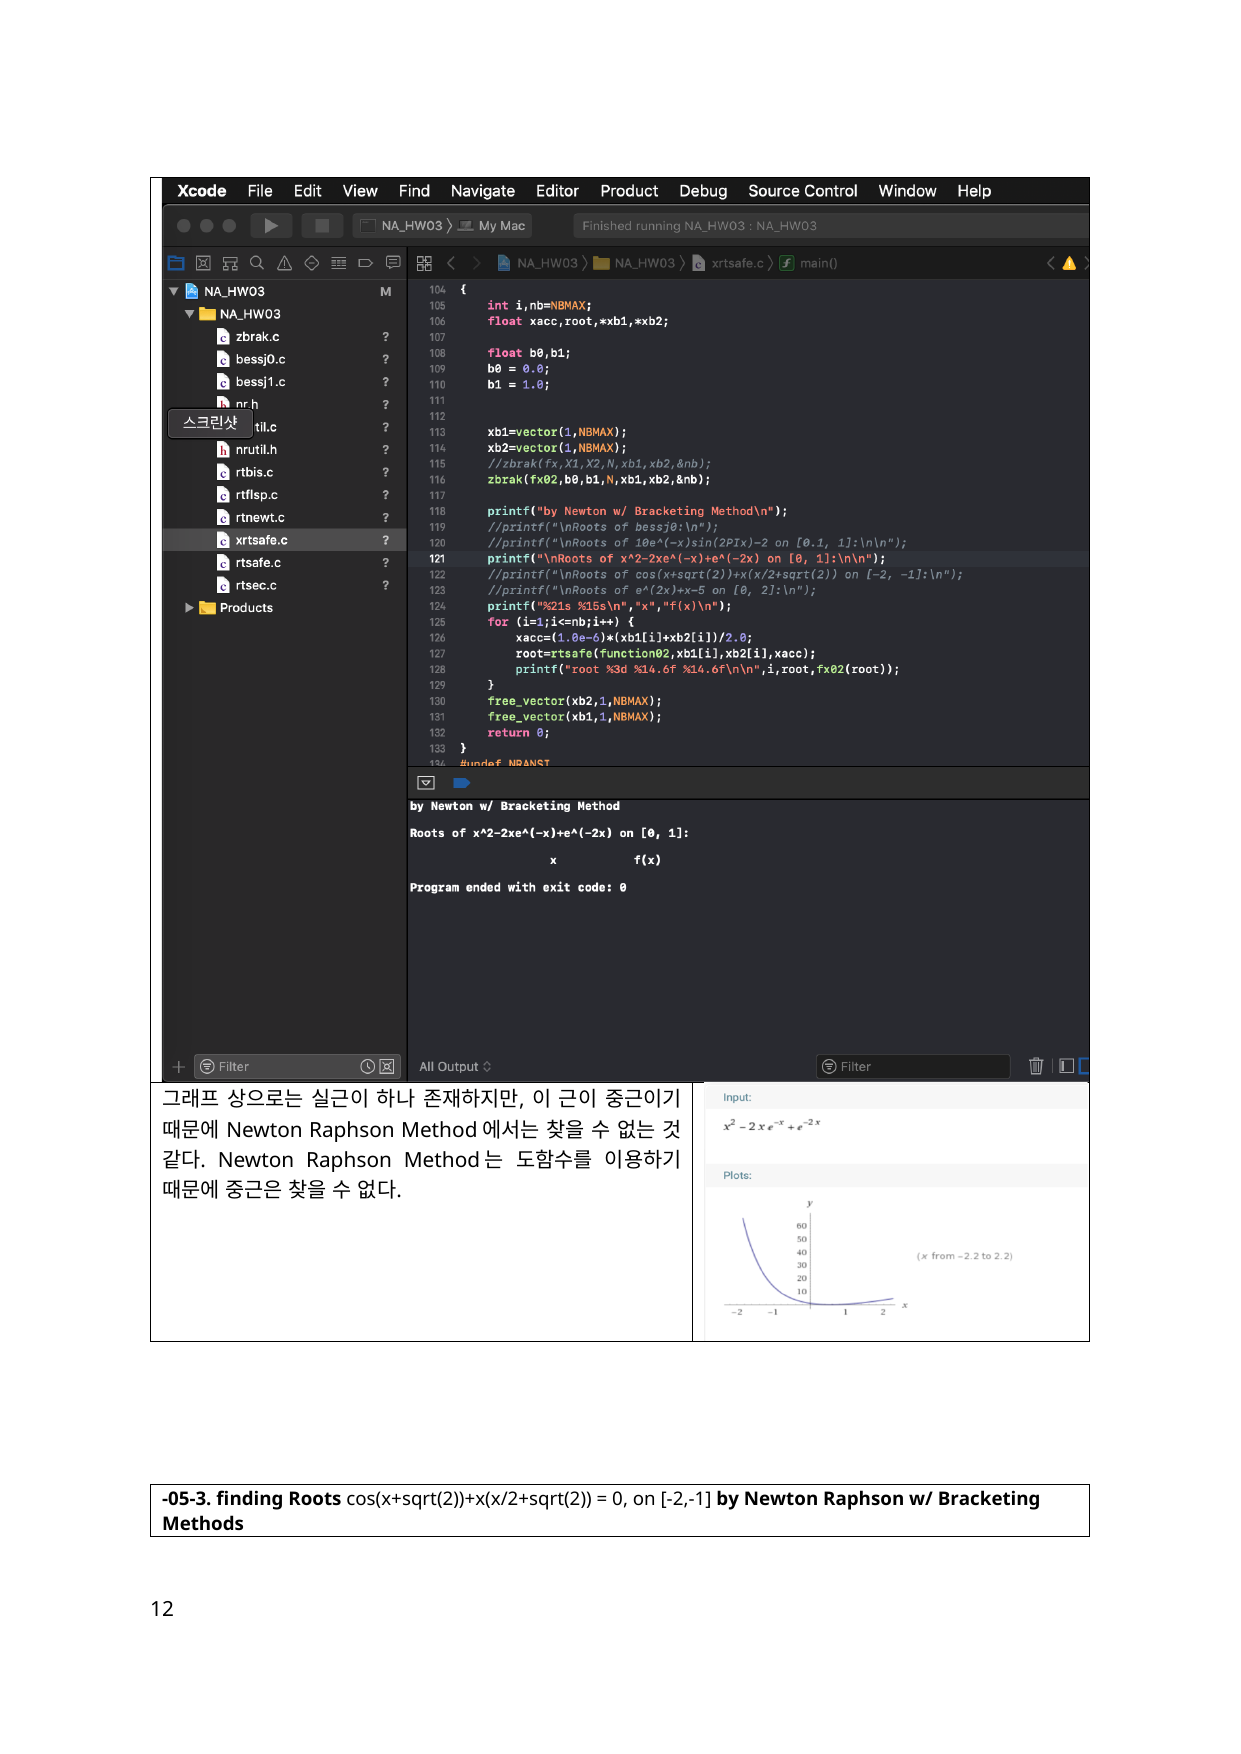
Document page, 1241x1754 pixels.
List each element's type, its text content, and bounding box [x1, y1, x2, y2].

table_cell [693, 1083, 704, 1341]
picture [161, 178, 1089, 1341]
table_cell [151, 178, 161, 1082]
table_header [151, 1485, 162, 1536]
table_cell 그래프 상으로는 실근이 하나 존재하지만, 이 근이 중근이기 때문에 Newton Raphson Method에서는 찾을 수 없는 것 같다. Newton Raphson Method는 도함수를 이용하기 때문에 중근은 찾을 수 없다. [151, 1083, 692, 1341]
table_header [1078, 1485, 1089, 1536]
